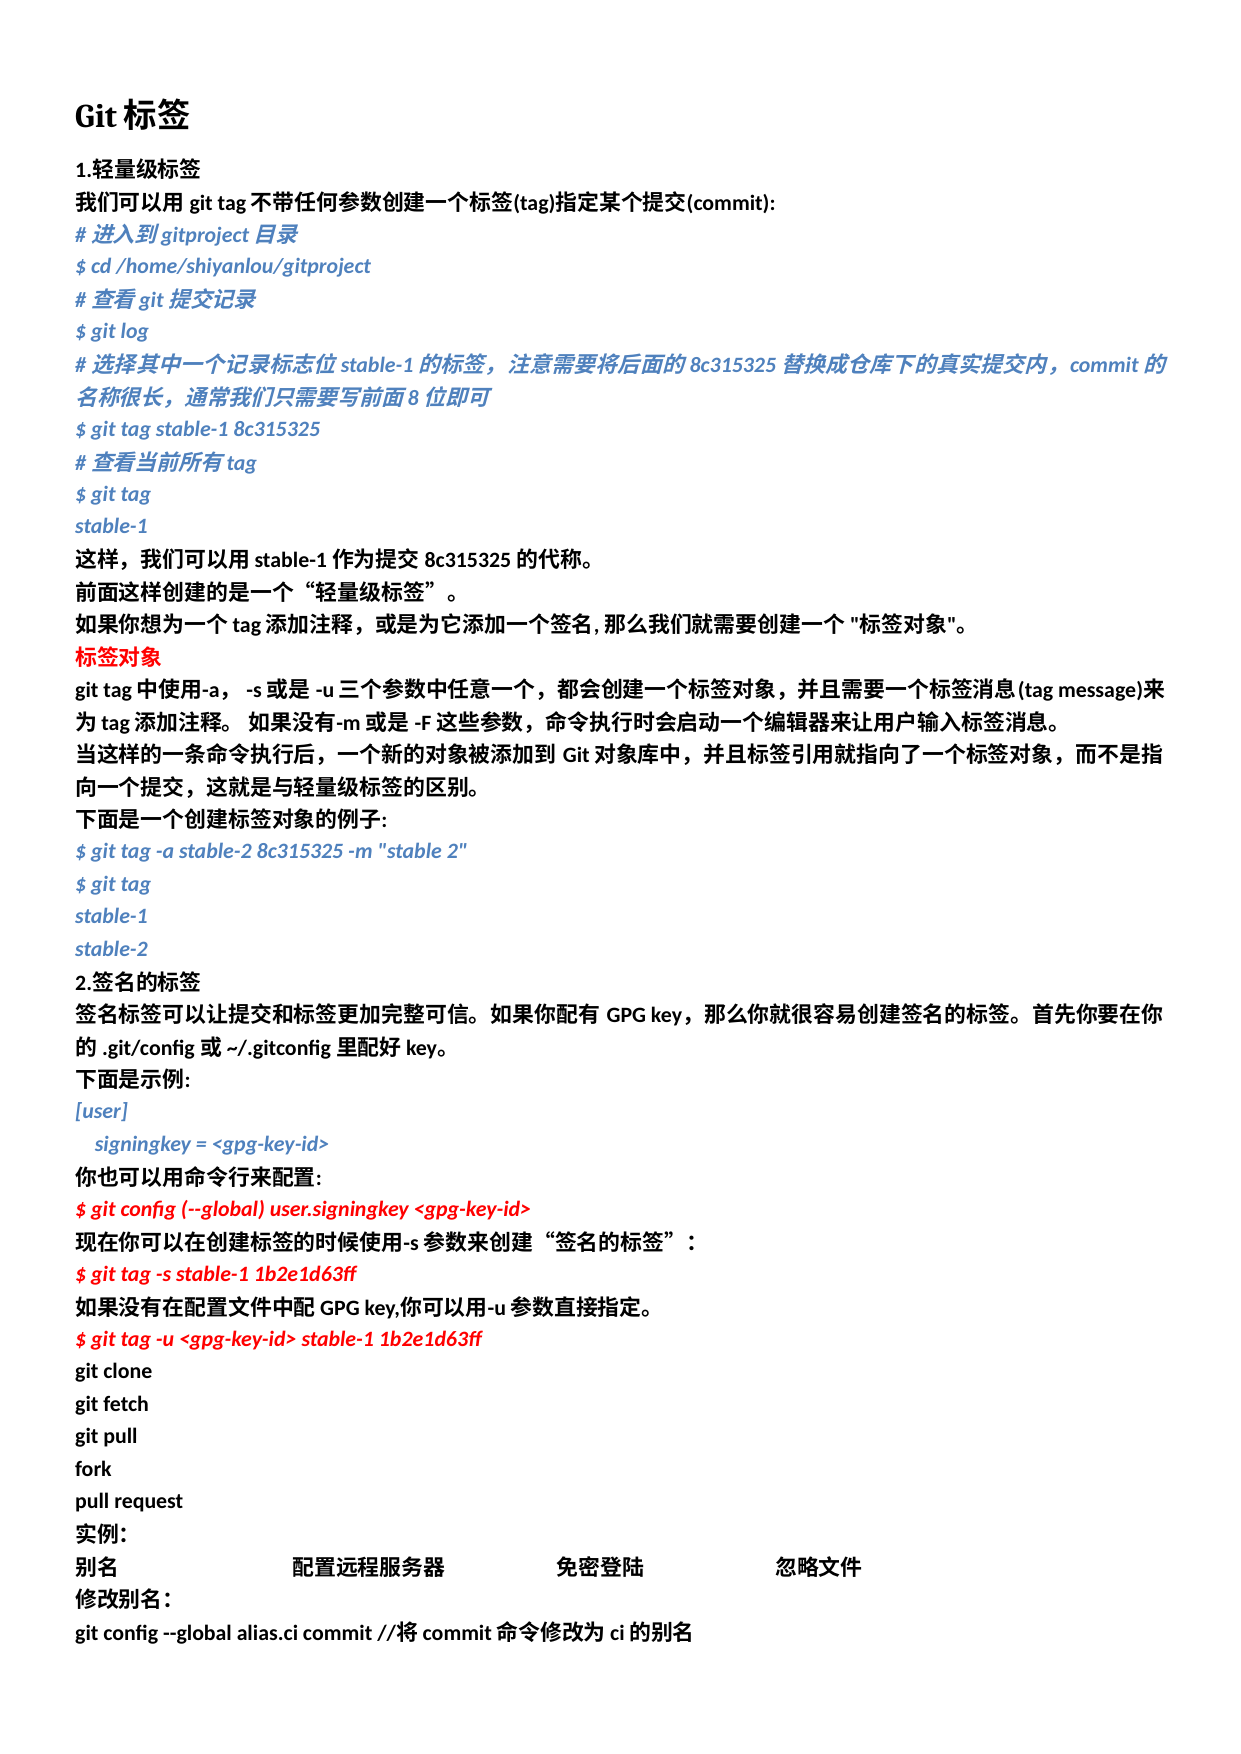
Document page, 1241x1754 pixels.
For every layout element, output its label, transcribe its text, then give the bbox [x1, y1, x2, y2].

text $ git tag -u <gpg-key-id> stable-1 1b2e1d63ff [75, 1322, 1165, 1354]
text stable-1 [75, 509, 1165, 542]
title Git标签 [75, 81, 1165, 146]
text $ git tag [75, 867, 1165, 899]
text $ git tag -s stable-1 1b2e1d63ff [75, 1257, 1165, 1289]
text # 进入到gitproject目录 [75, 217, 1165, 249]
text pull request [75, 1484, 1165, 1517]
text 如果你想为一个tag添加注释，或是为它添加一个签名, 那么我们就需要创建一个 "标签对象"。 [75, 607, 1165, 639]
text 这样，我们可以用stable-1 作为提交 8c315325 的代称。 [75, 542, 1165, 574]
text $ git tag stable-1 8c315325 [75, 412, 1165, 444]
text $ git config (--global) user.signingkey <gpg-key-id> [75, 1192, 1165, 1224]
text 当这样的一条命令执行后，一个新的对象被添加到Git对象库中，并且标签引用就指向了一个标签对象，而不是指向一个提交，这就是与轻量级标签的区别。 [75, 737, 1165, 802]
text 你也可以用命令行来配置: [75, 1159, 1165, 1192]
text 我们可以用 git tag不带任何参数创建一个标签(tag)指定某个提交(commit): [75, 184, 1165, 217]
text $ git log [75, 314, 1165, 347]
text 2.签名的标签 [75, 964, 1165, 997]
text 下面是一个创建标签对象的例子: [75, 802, 1165, 834]
text 1.轻量级标签 [75, 152, 1165, 184]
text # 选择其中一个记录标志位stable-1的标签，注意需要将后面的8c315325替换成仓库下的真实提交内，commit的名称很长，通常我们只需要写前面8位即可 [75, 347, 1165, 412]
text git pull [75, 1419, 1165, 1452]
text signingkey = <gpg-key-id> [75, 1127, 1165, 1159]
text git clone [75, 1354, 1165, 1387]
text fork [75, 1452, 1165, 1484]
text $ git tag [75, 477, 1165, 509]
text $ cd /home/shiyanlou/gitproject [75, 249, 1165, 282]
text 签名标签可以让提交和标签更加完整可信。如果你配有GPG key，那么你就很容易创建签名的标签。首先你要在你的 .git/config 或 ~/.gitconfig 里配好key。 [75, 997, 1165, 1062]
text 修改别名： [75, 1582, 1165, 1614]
text stable-2 [75, 932, 1165, 964]
text # 查看当前所有tag [75, 444, 1165, 477]
text 前面这样创建的是一个“轻量级标签”。 [75, 574, 1165, 607]
text stable-1 [75, 899, 1165, 932]
text # 查看git提交记录 [75, 282, 1165, 314]
text 实例： [75, 1517, 1165, 1549]
text $ git tag -a stable-2 8c315325 -m "stable 2" [75, 834, 1165, 867]
text git config --global alias.ci commit //将commit命令修改为ci的别名 [75, 1614, 1165, 1647]
text 下面是示例: [75, 1062, 1165, 1094]
text 别名 配置远程服务器 免密登陆 忽略文件 [75, 1549, 1165, 1582]
text 标签对象 [75, 639, 1165, 672]
text 如果没有在配置文件中配GPG key,你可以用-u参数直接指定。 [75, 1289, 1165, 1322]
text git fetch [75, 1387, 1165, 1419]
text [user] [75, 1094, 1165, 1127]
text 现在你可以在创建标签的时候使用-s 参数来创建“签名的标签”： [75, 1224, 1165, 1257]
text git tag中使用-a， -s 或是 -u三个参数中任意一个，都会创建一个标签对象，并且需要一个标签消息(tag message)来为tag添加注释。 如果没有-m 或是 -F 这些参数，命令执行时会启动一个编辑器来让用户输入标签消息。 [75, 672, 1165, 737]
